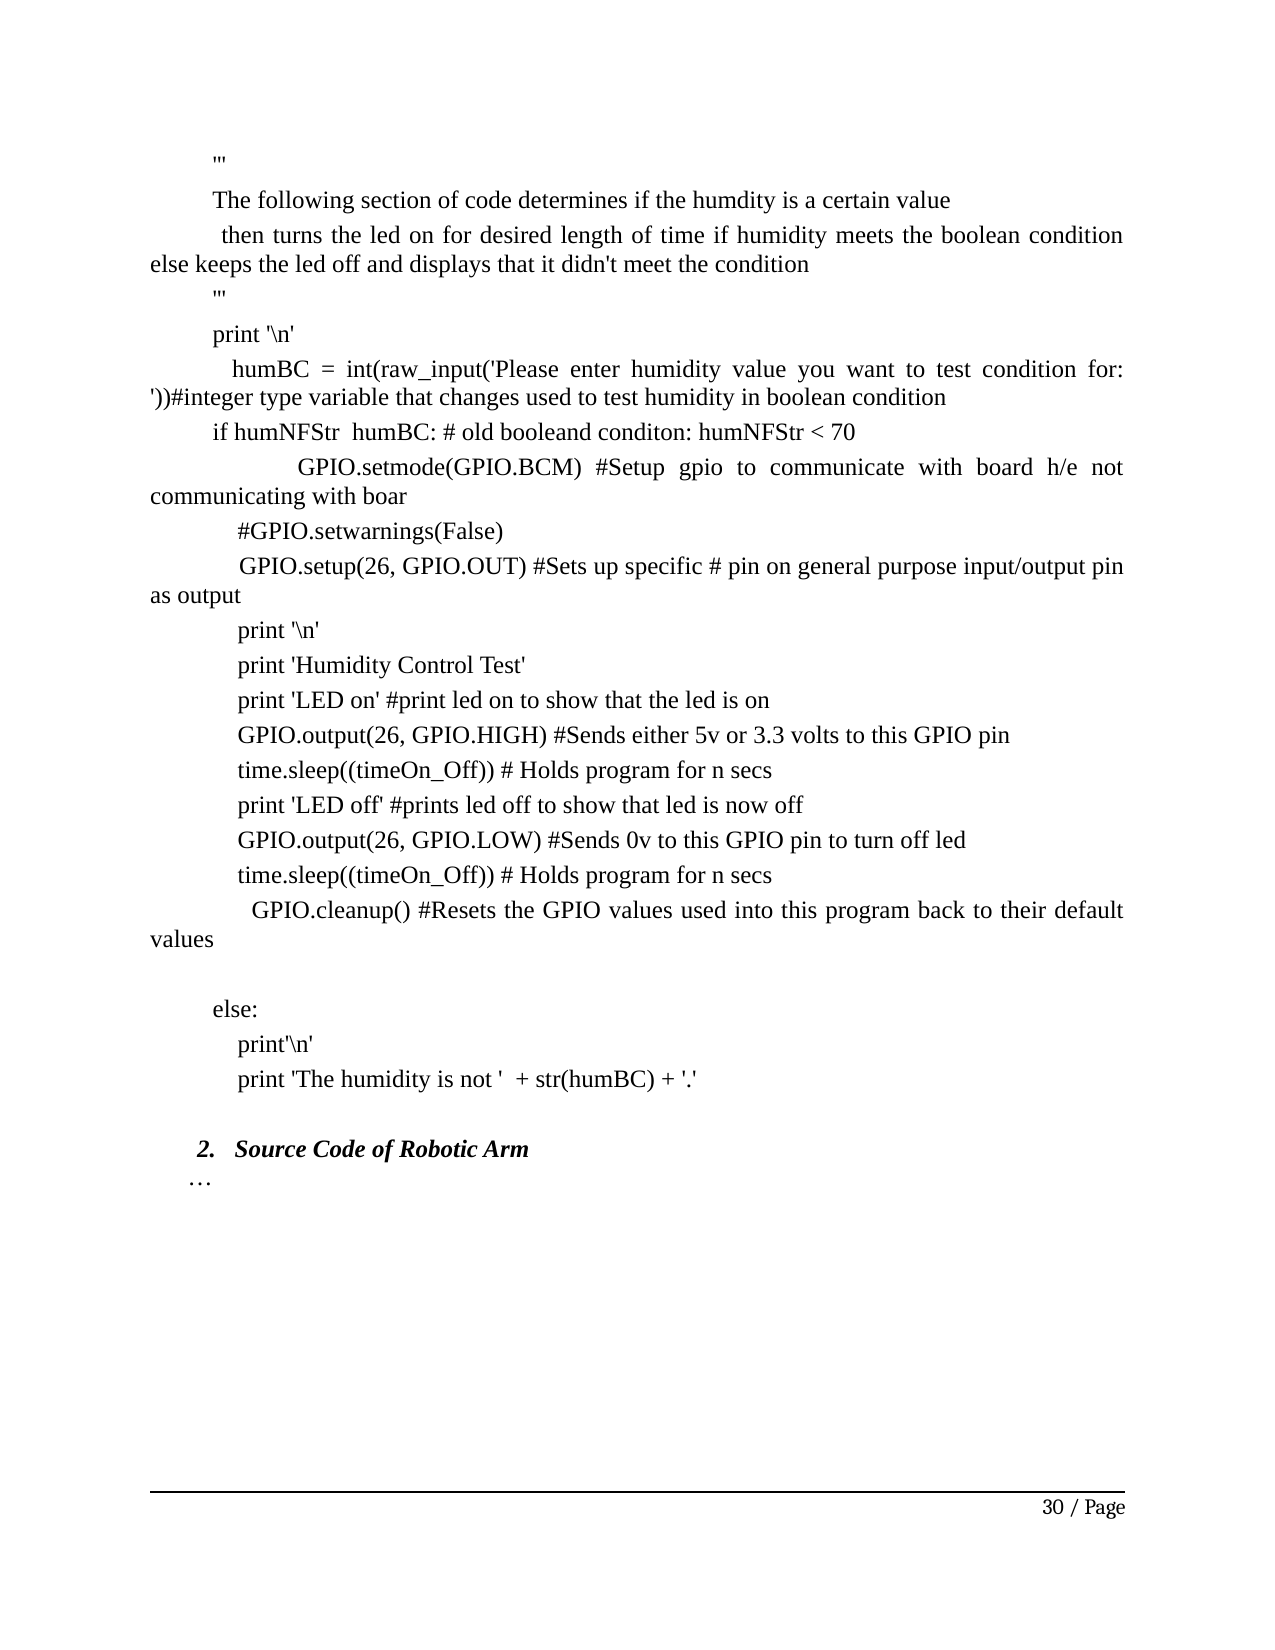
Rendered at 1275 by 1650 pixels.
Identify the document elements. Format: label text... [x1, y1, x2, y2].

text else: [150, 994, 1125, 1022]
text #GPIO.setwarnings(False) [150, 516, 1125, 545]
text print 'LED off' #prints led off to show that led is now off [150, 790, 1125, 819]
text GPIO.output(26, GPIO.HIGH) #Sends either 5v or 3.3 volts to this GPIO pin [150, 720, 1125, 749]
text GPIO.cleanup() #Resets the GPIO values used into this program back to their default values [150, 895, 1125, 952]
text if humNFStr humBC: # old booleand conditon: humNFStr < 70 [150, 417, 1125, 446]
text GPIO.setup(26, GPIO.OUT) #Sets up specific # pin on general purpose input/output pin as output [150, 551, 1125, 609]
text … [150, 1162, 1125, 1191]
text print '\n' [150, 319, 1125, 347]
text time.sleep((timeOn_Off)) # Holds program for n secs [150, 755, 1125, 784]
text humBC = int(raw_input('Please enter humidity value you want to test condition for: '))#integer type variable that changes used to test humidity in boolean condition [150, 354, 1125, 411]
text print 'The humidity is not ' + str(humBC) + '.' [150, 1064, 1125, 1092]
text GPIO.output(26, GPIO.LOW) #Sends 0v to this GPIO pin to turn off led [150, 825, 1125, 854]
text GPIO.setmode(GPIO.BCM) #Setup gpio to communicate with board h/e not communicating with boar [150, 452, 1125, 510]
text ''' [150, 284, 1125, 312]
text print 'Humidity Control Test' [150, 650, 1125, 679]
text Source Code of Robotic Arm [197, 1134, 1125, 1162]
text time.sleep((timeOn_Off)) # Holds program for n secs [150, 860, 1125, 889]
text then turns the led on for desired length of time if humidity meets the boolean condition else keeps the led off and displays that it didn't meet the condition [150, 220, 1125, 277]
text print'\n' [150, 1029, 1125, 1057]
text The following section of code determines if the humdity is a certain value [150, 185, 1125, 214]
text ''' [150, 150, 1125, 179]
text print 'LED on' #print led on to show that the led is on [150, 685, 1125, 714]
text print '\n' [150, 615, 1125, 644]
